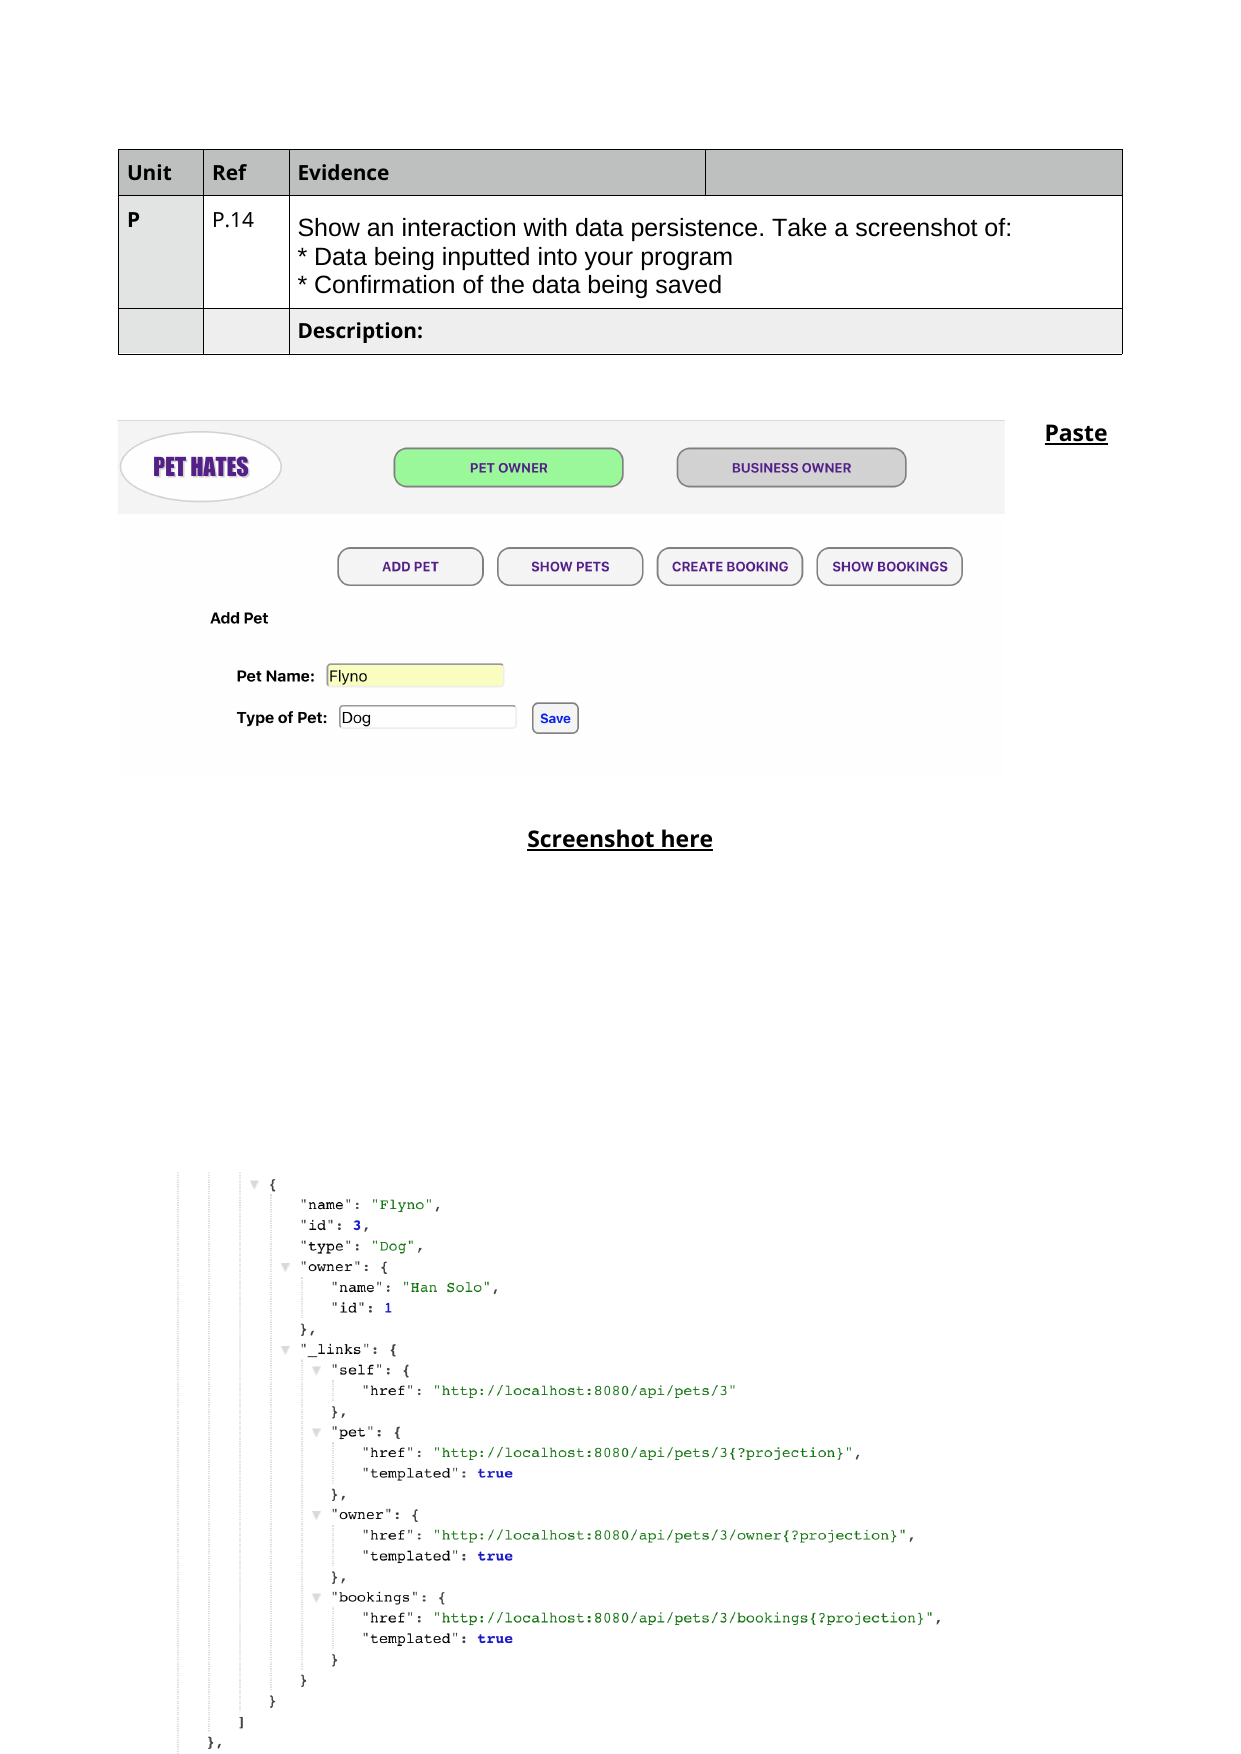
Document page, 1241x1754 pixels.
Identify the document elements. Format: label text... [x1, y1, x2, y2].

table_cell Show an interaction with data persistence. Take a screenshot of: * Data being inputted into your program * Confirmation of the data being saved [290, 196, 1122, 308]
picture [117, 420, 1005, 781]
table_cell P.14 [204, 196, 289, 308]
table_header Evidence [290, 150, 705, 195]
table_cell [119, 309, 203, 353]
table_header Ref [204, 150, 289, 195]
table_header Unit [119, 150, 203, 195]
table_cell Description: [290, 309, 1122, 353]
picture [168, 1171, 954, 1754]
table_cell [204, 309, 289, 353]
table_cell P [119, 196, 203, 308]
table_header [706, 150, 1122, 195]
